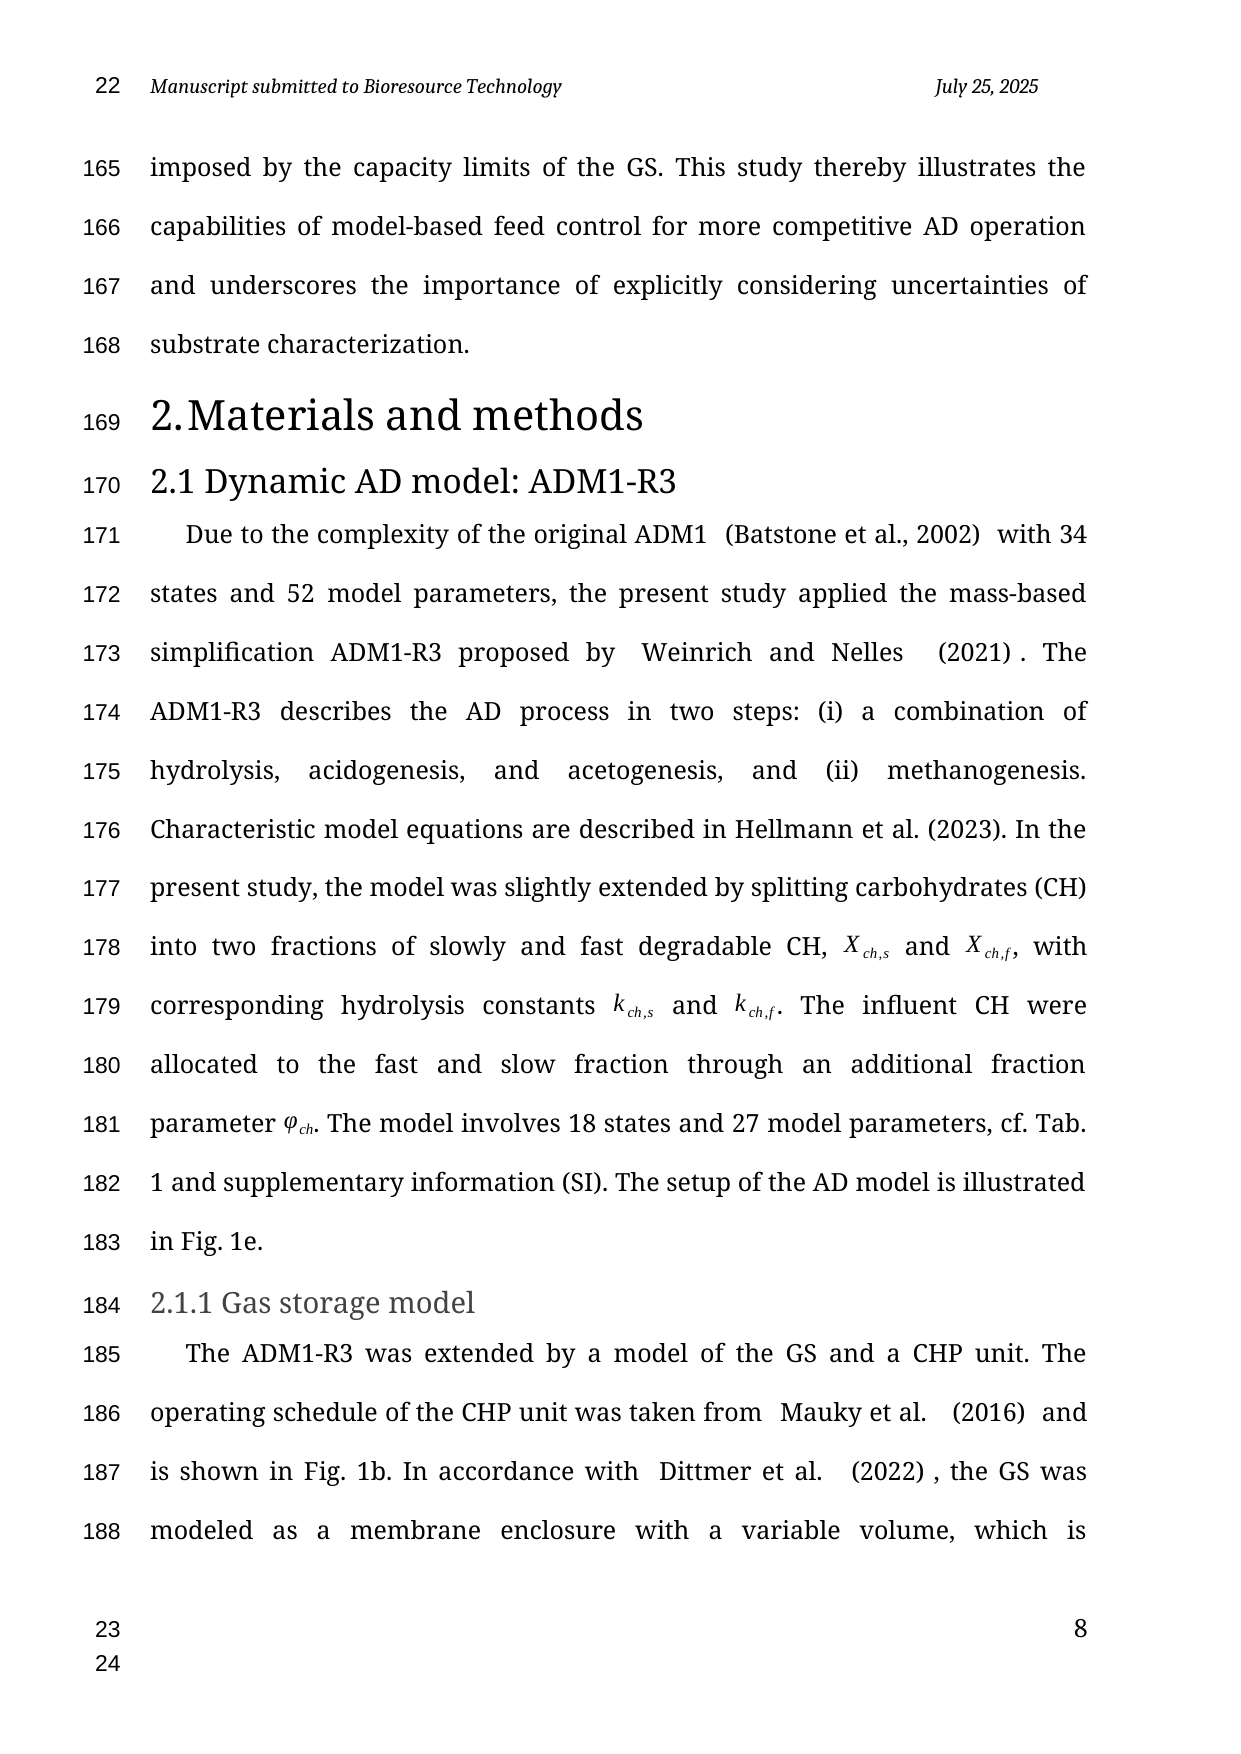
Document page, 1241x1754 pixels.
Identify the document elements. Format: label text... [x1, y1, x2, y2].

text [150, 1336, 1087, 1546]
subtitle 2.1 Dynamic AD model: ADM1-R3 [150, 458, 1090, 503]
subtitle Materials and methods [150, 386, 1090, 443]
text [150, 150, 1087, 361]
subtitle 2.1.1 Gas storage model [150, 1283, 1090, 1322]
text Due to the complexity of the original ADM1 with 34 states and 52 model parameters, the present study applied the mass-based simplification ADM1-R3 proposed by . The ADM1-R3 describes the AD process in two steps: (i) a combination of hydrolysis, acidogenesis, and acetogenesis, and (ii) methanogenesis. Characteristic model equations are described in Hellmann et al. (2023). In the present study, the model was slightly extended by splitting carbohydrates (CH) into two fractions of slowly and fast degradable CH, and , with corresponding hydrolysis constants and . The influent CH were allocated to the fast and slow fraction through an additional fraction parameter . The model involves 18 states and 27 model parameters, cf. Tab. 1 and supplementary information (SI). The setup of the AD model is illustrated in Fig. 1e. [150, 517, 1087, 1257]
